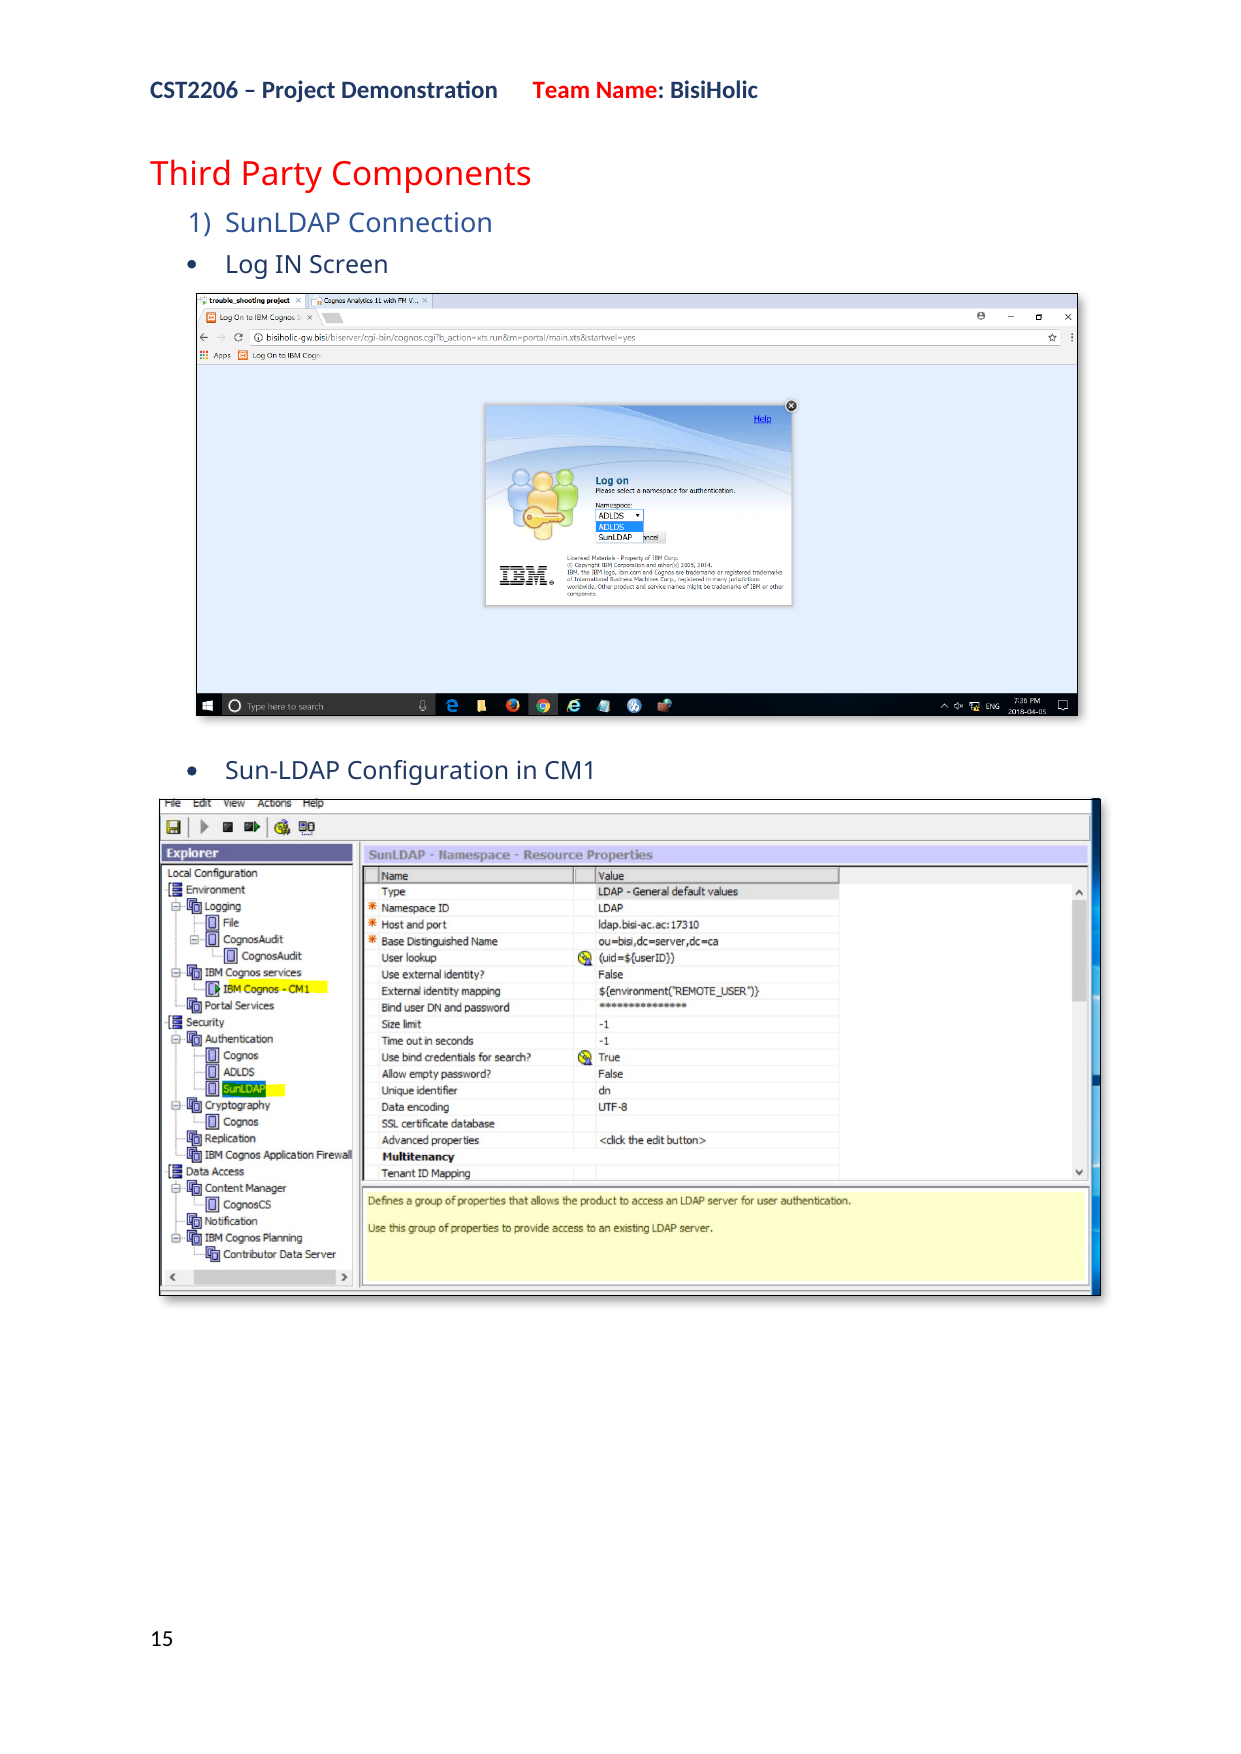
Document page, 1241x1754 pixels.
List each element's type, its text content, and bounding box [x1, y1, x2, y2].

subtitle Third Party Components [150, 150, 1090, 195]
subtitle Log IN Screen [187, 247, 1090, 281]
picture [197, 294, 1077, 715]
subtitle SunLDAP Connection [187, 203, 1090, 240]
picture [160, 800, 1100, 1295]
subtitle Sun-LDAP Configuration in CM1 [187, 753, 1090, 787]
